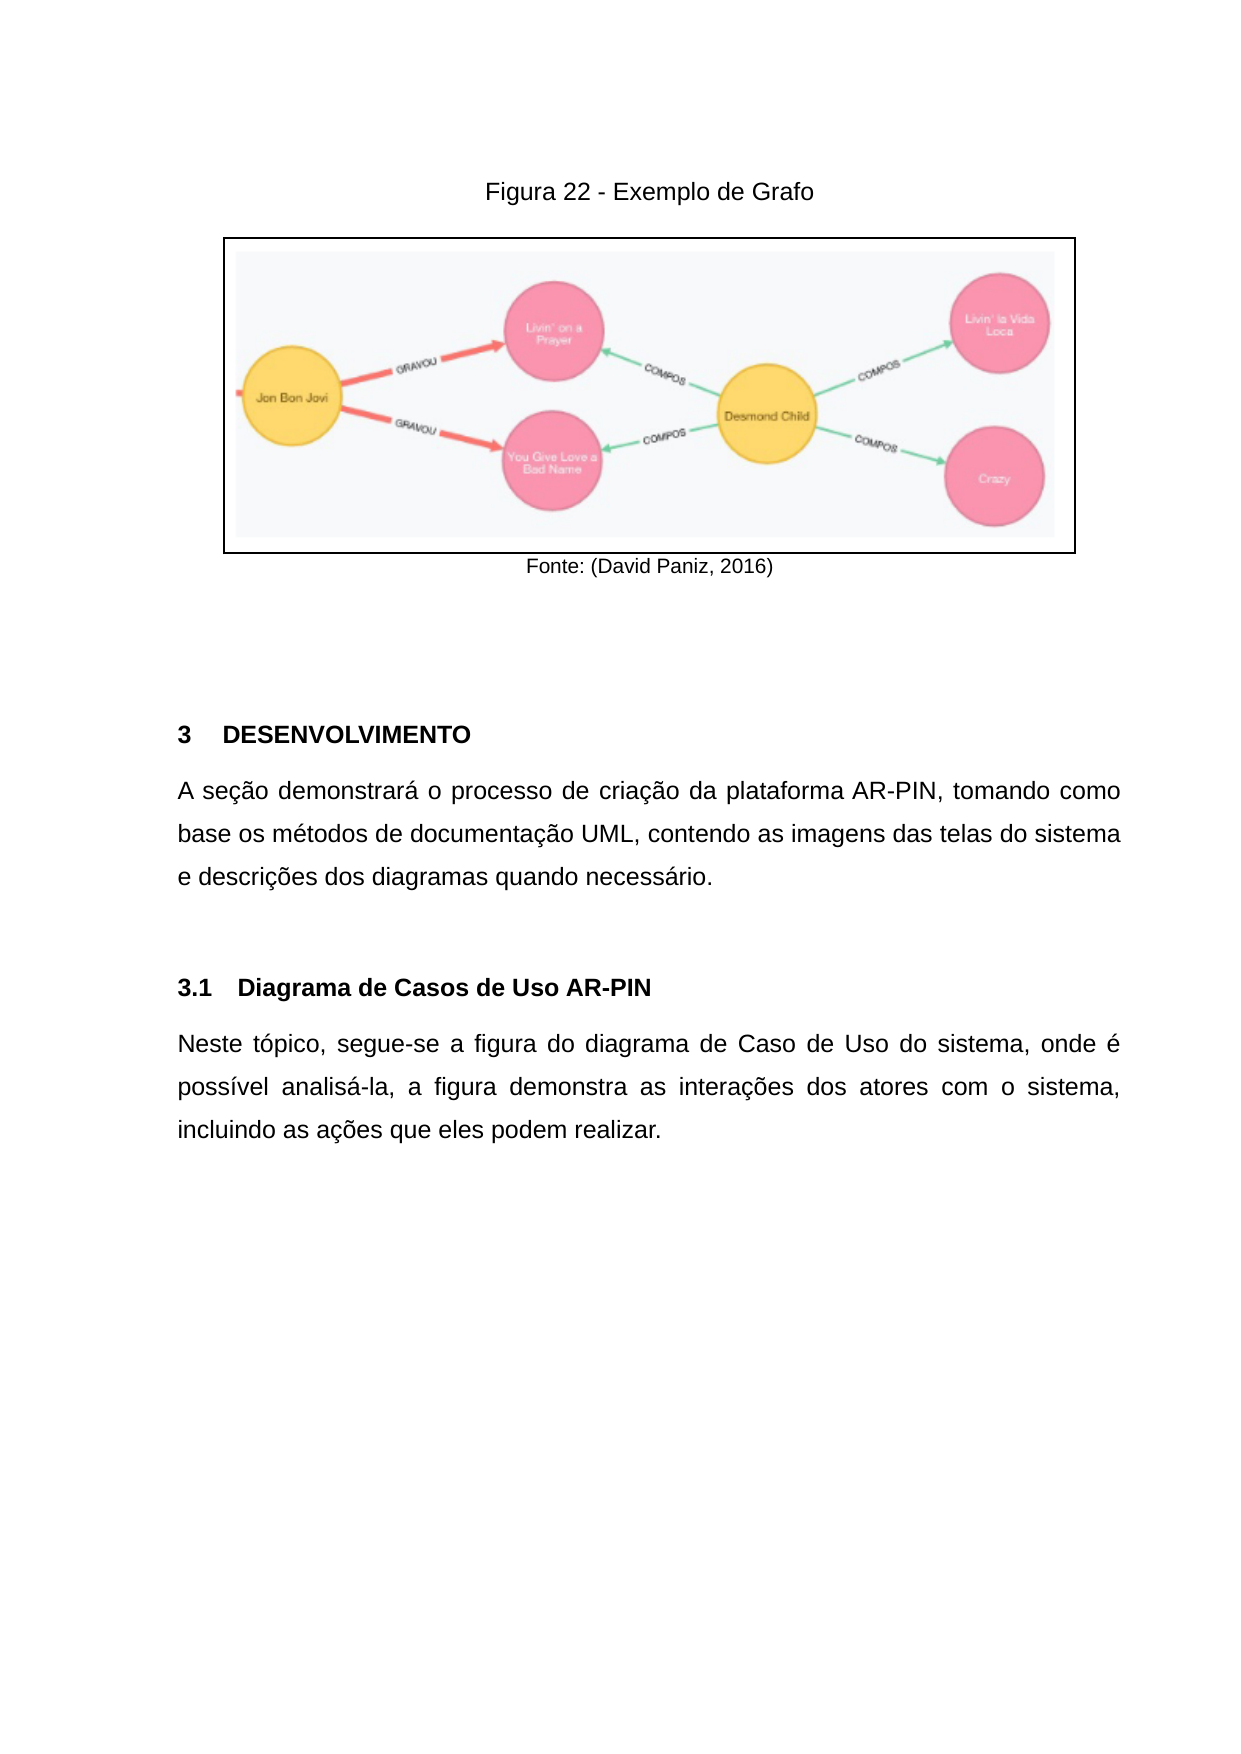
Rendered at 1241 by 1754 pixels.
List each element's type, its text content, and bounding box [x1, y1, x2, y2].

text A seção demonstrará o processo de criação da plataforma AR-PIN, tomando como base os métodos de documentação UML, contendo as imagens das telas do sistema e descrições dos diagramas quando necessário. [177, 776, 1122, 891]
text Figura 22 - Exemplo de Grafo [177, 177, 1122, 206]
subtitle DESENVOLVIMENTO [177, 720, 1122, 749]
subtitle Diagrama de Casos de Uso AR-PIN [177, 973, 1122, 1002]
text Fonte: (David Paniz, 2016) [177, 554, 1122, 578]
text Neste tópico, segue-se a figura do diagrama de Caso de Uso do sistema, onde é possível analisá-la, a figura demonstra as interações dos atores com o sistema, incluindo as ações que eles podem realizar. [177, 1029, 1122, 1144]
picture [225, 239, 1074, 552]
